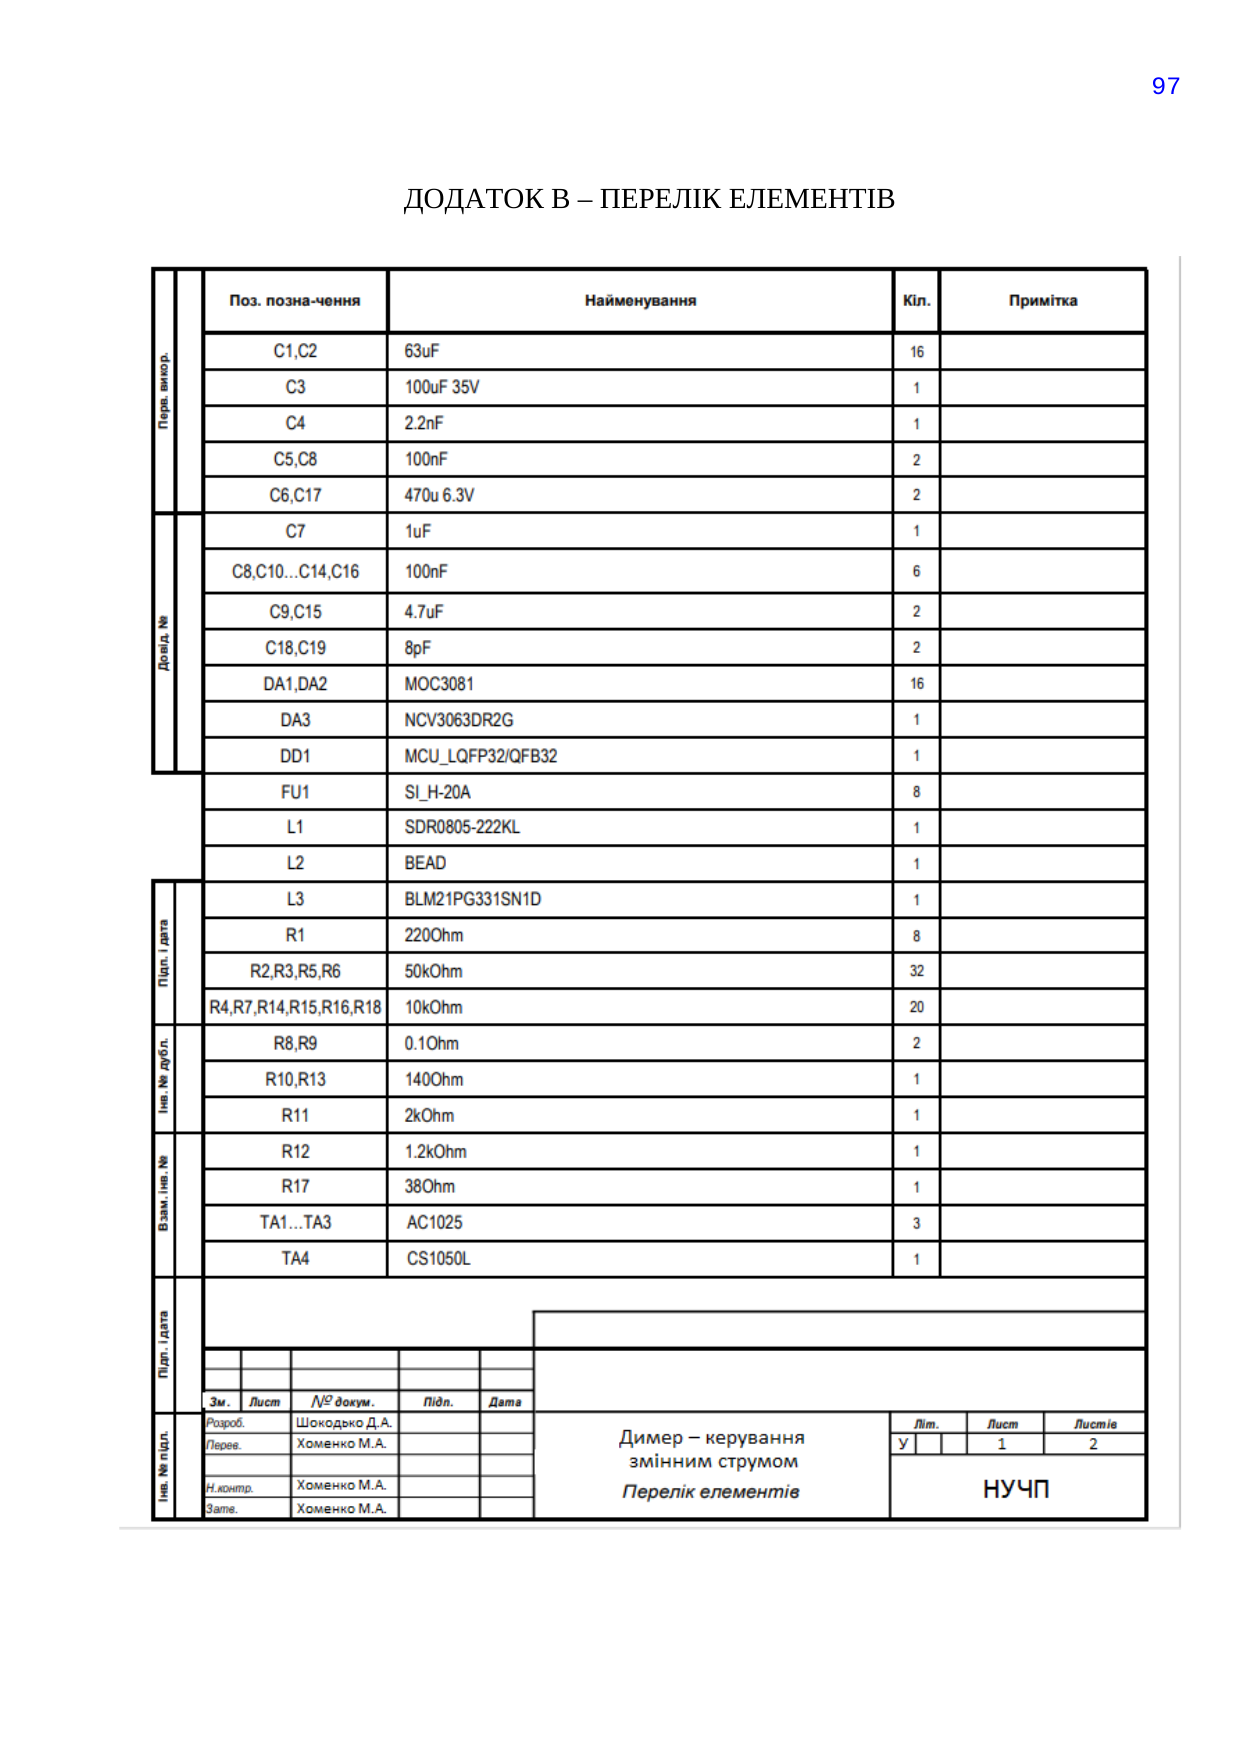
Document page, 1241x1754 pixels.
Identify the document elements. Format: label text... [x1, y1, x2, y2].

list – Перелік елементів [118, 182, 1181, 215]
picture [118, 256, 1182, 1530]
